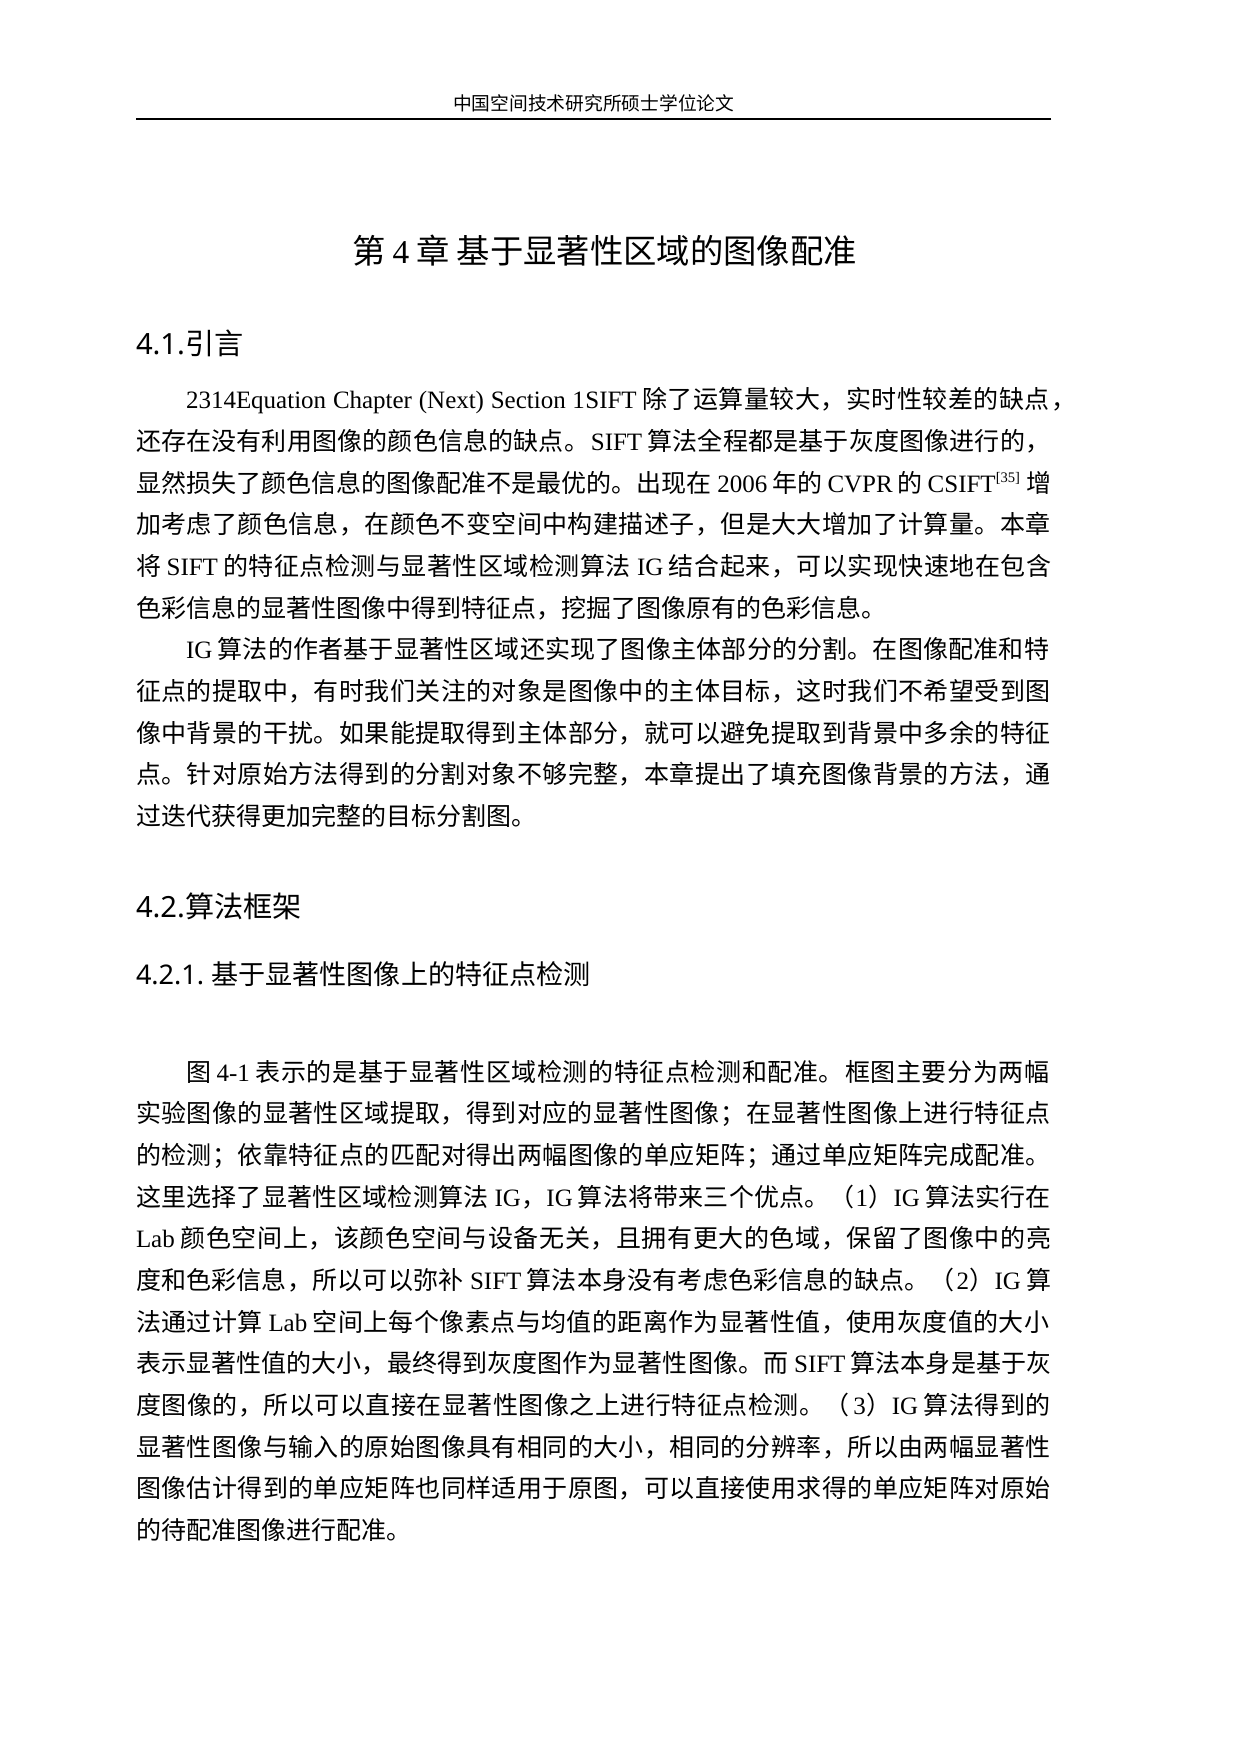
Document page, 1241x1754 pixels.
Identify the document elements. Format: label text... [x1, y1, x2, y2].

subtitle 4.2.1. 基于显著性图像上的特征点检测 [136, 953, 1051, 992]
text SIFT除了运算量较大，实时性较差的缺点，还存在没有利用图像的颜色信息的缺点。SIFT算法全程都是基于灰度图像进行的，显然损失了颜色信息的图像配准不是最优的。出现在2006年的CVPR的CSIFT[35] 增加考虑了颜色信息，在颜色不变空间中构建描述子，但是大大增加了计算量。本章将SIFT的特征点检测与显著性区域检测算法IG结合起来，可以实现快速地在包含色彩信息的显著性图像中得到特征点，挖掘了图像原有的色彩信息。 [136, 376, 1051, 626]
text 图4-1表示的是基于显著性区域检测的特征点检测和配准。框图主要分为两幅实验图像的显著性区域提取，得到对应的显著性图像；在显著性图像上进行特征点的检测；依靠特征点的匹配对得出两幅图像的单应矩阵；通过单应矩阵完成配准。这里选择了显著性区域检测算法IG，IG算法将带来三个优点。（1）IG算法实行在Lab颜色空间上，该颜色空间与设备无关，且拥有更大的色域，保留了图像中的亮度和色彩信息，所以可以弥补SIFT算法本身没有考虑色彩信息的缺点。（2）IG算法通过计算Lab空间上每个像素点与均值的距离作为显著性值，使用灰度值的大小表示显著性值的大小，最终得到灰度图作为显著性图像。而SIFT算法本身是基于灰度图像的，所以可以直接在显著性图像之上进行特征点检测。（3）IG算法得到的显著性图像与输入的原始图像具有相同的大小，相同的分辨率，所以由两幅显著性图像估计得到的单应矩阵也同样适用于原图，可以直接使用求得的单应矩阵对原始的待配准图像进行配准。 [136, 1048, 1051, 1548]
subtitle 4.1.引言 [136, 321, 1051, 363]
subtitle 4.2.算法框架 [136, 884, 1051, 926]
subtitle 第4章 基于显著性区域的图像配准 [136, 230, 1051, 271]
text IG算法的作者基于显著性区域还实现了图像主体部分的分割。在图像配准和特征点的提取中，有时我们关注的对象是图像中的主体目标，这时我们不希望受到图像中背景的干扰。如果能提取得到主体部分，就可以避免提取到背景中多余的特征点。针对原始方法得到的分割对象不够完整，本章提出了填充图像背景的方法，通过迭代获得更加完整的目标分割图。 [136, 626, 1051, 834]
